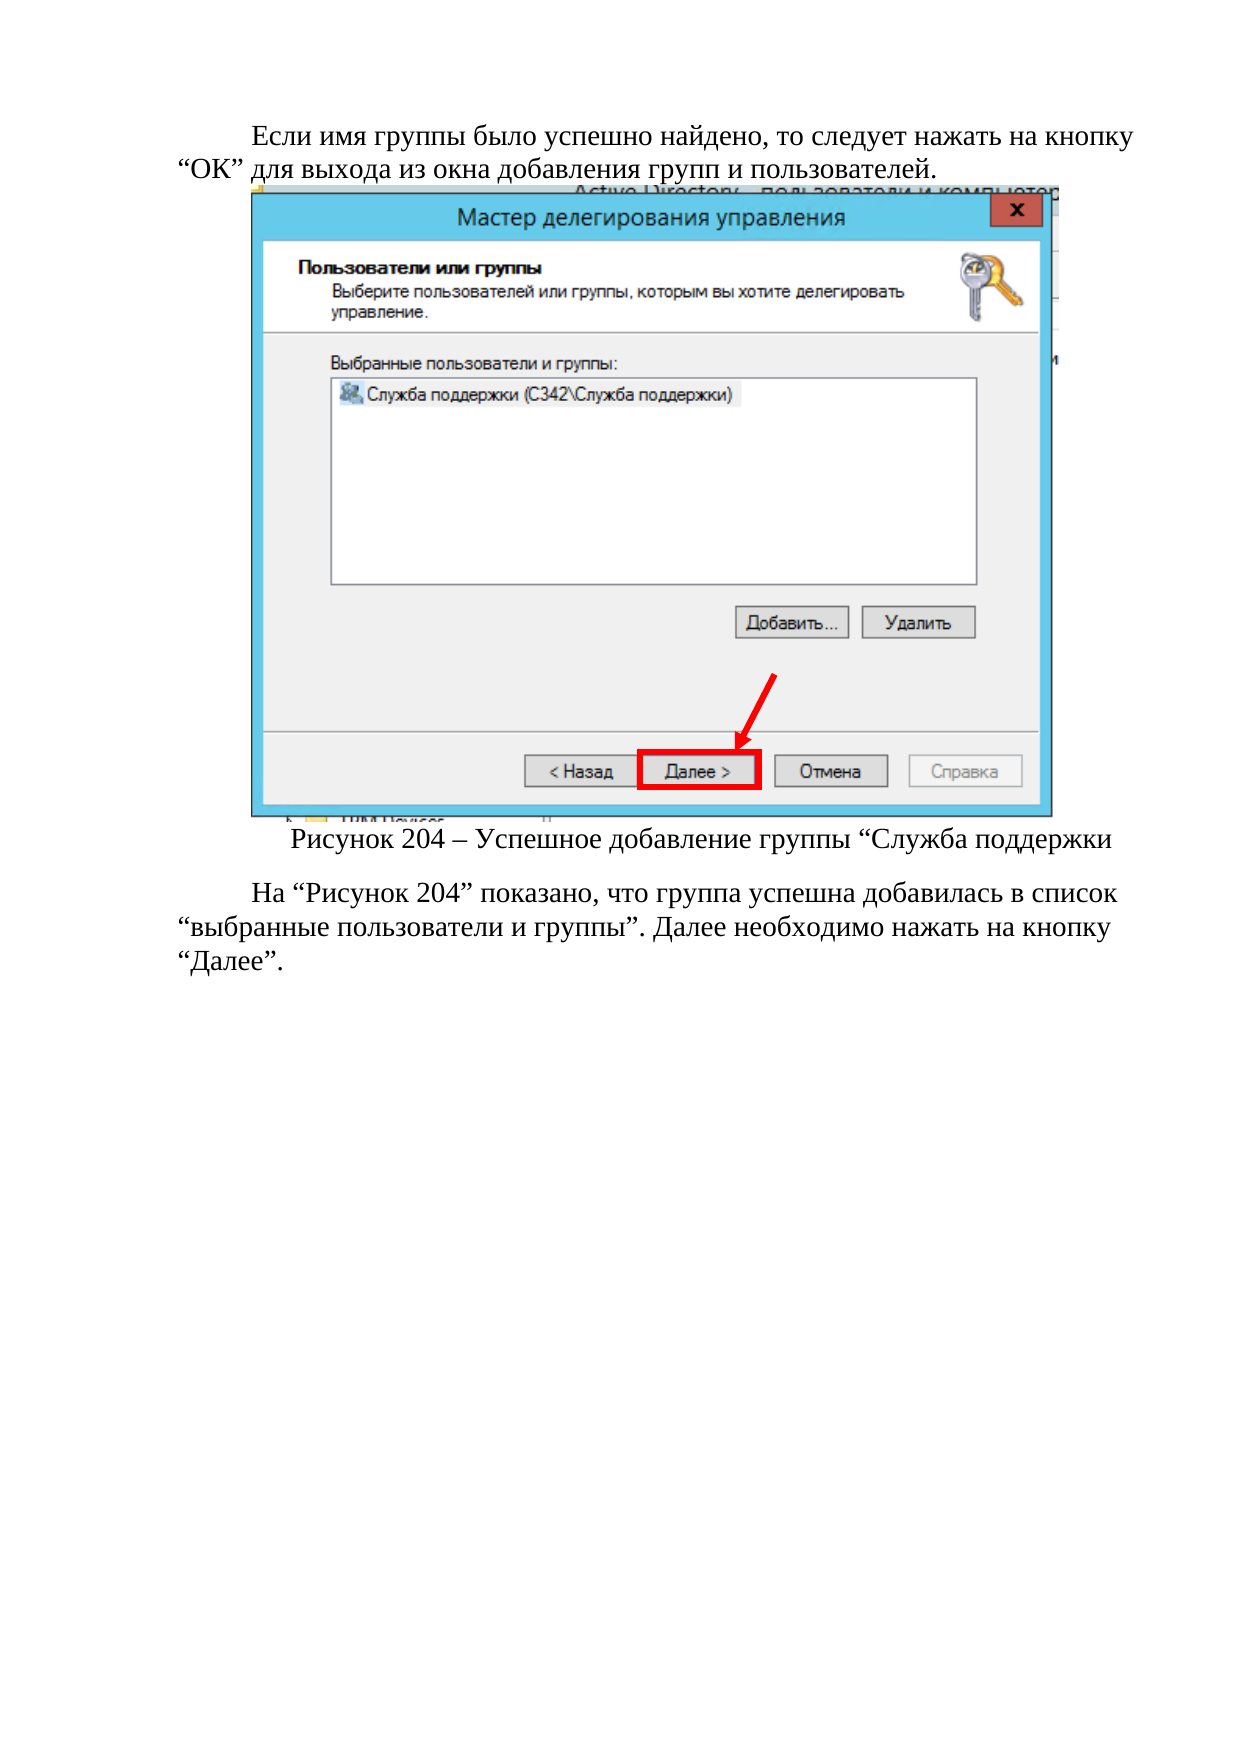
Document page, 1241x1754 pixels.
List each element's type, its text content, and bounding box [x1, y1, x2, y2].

picture [251, 185, 1059, 822]
text Рисунок 204 – Успешное добавление группы “Служба поддержки [177, 821, 1152, 855]
text На “Рисунок 204” показано, что группа успешна добавилась в список “выбранные пользователи и группы”. Далее необходимо нажать на кнопку “Далее”. [177, 876, 1152, 976]
text Если имя группы было успешно найдено, то следует нажать на кнопку “ОК” для выхода из окна добавления групп и пользователей. [177, 118, 1152, 185]
